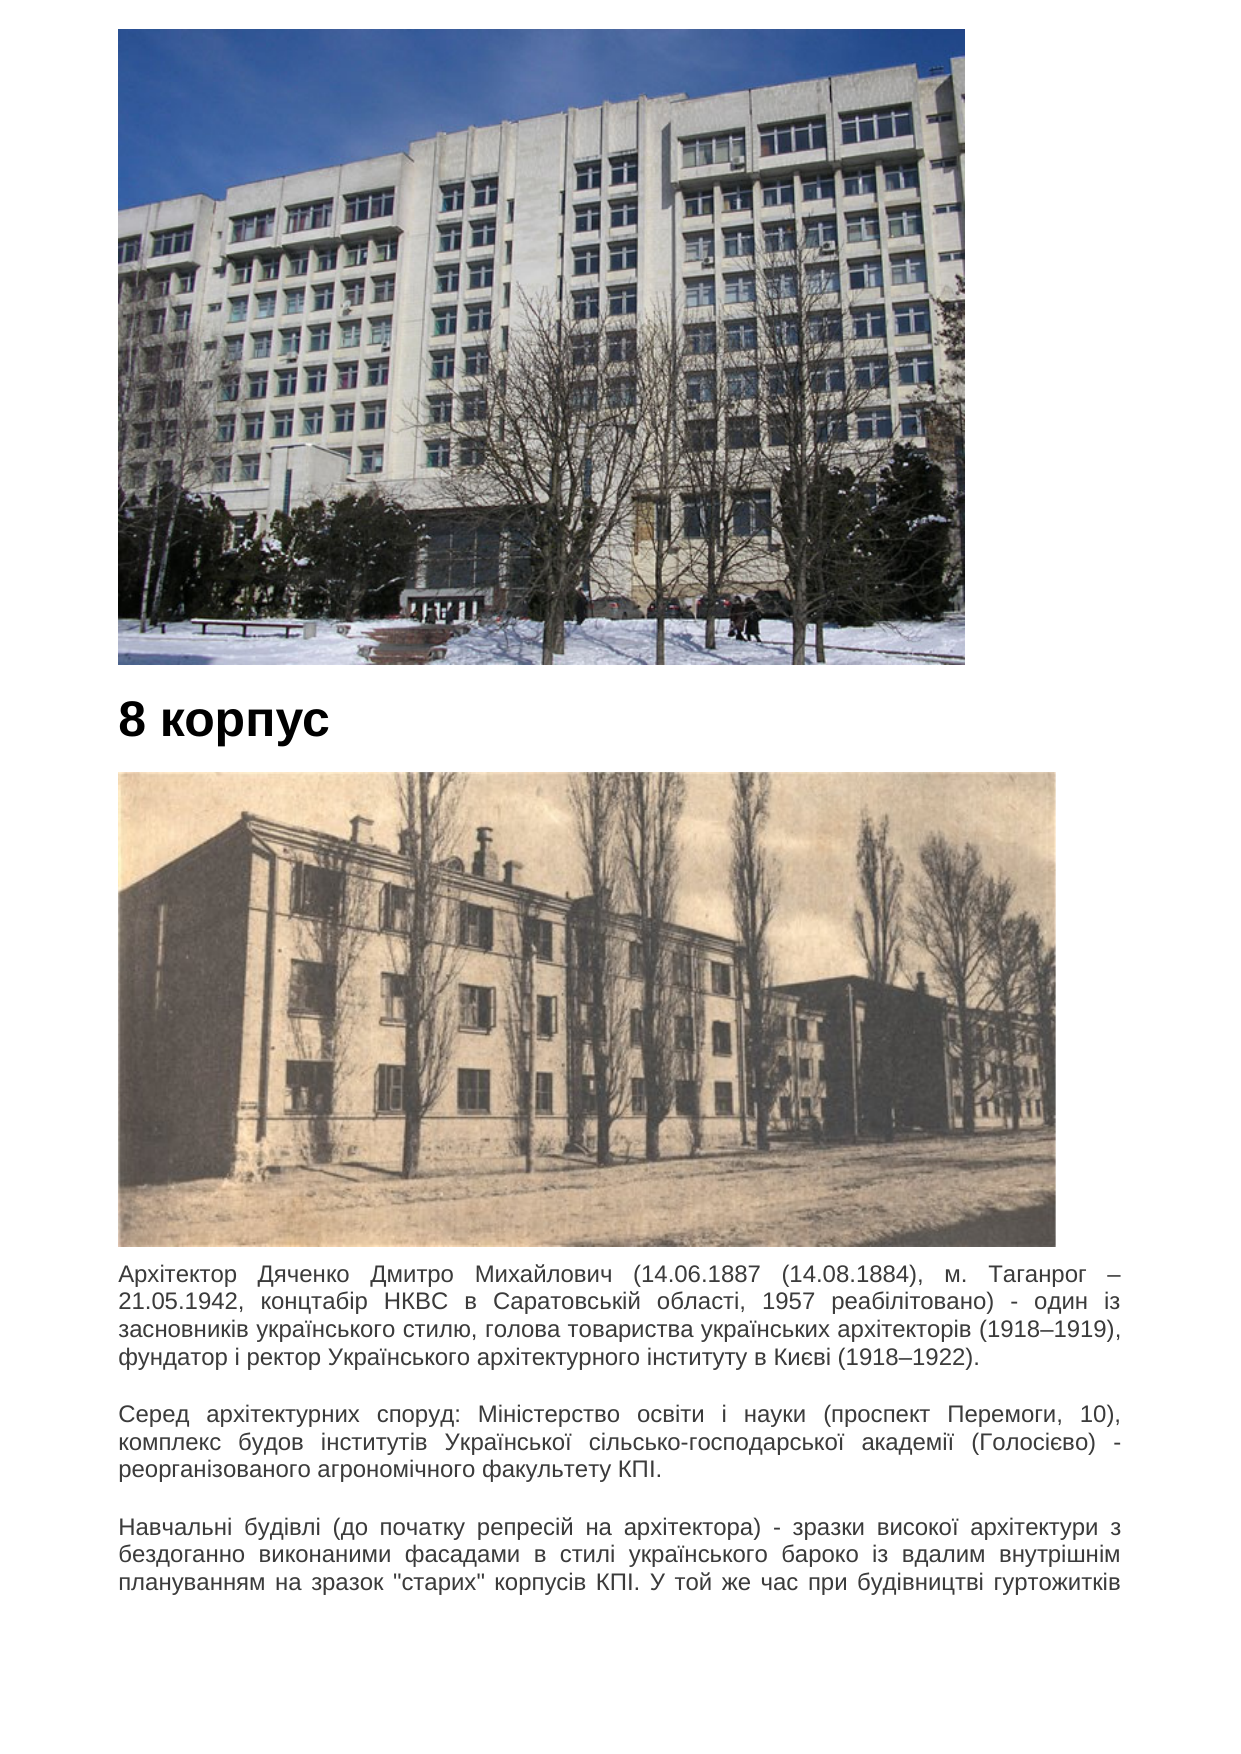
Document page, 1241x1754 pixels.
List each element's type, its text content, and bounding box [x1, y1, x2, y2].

subtitle 8 корпус [118, 689, 1122, 747]
text Серед архітектурних споруд: Міністерство освіти і науки (проспект Перемоги, 10), комплекс будов інститутів Української сільсько-господарської академії (Голосієво) - реорганізованого агрономічного факультету КПІ. [118, 1400, 1122, 1483]
picture [118, 772, 1056, 1247]
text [118, 1513, 1122, 1596]
text Архітектор Дяченко Дмитро Михайлович (14.06.1887 (14.08.1884), м. Таганрог – 21.05.1942, концтабір НКВС в Саратовській області, 1957 реабілітовано) - один із засновників українського стилю, голова товариства українських архітекторів (1918–1919), фундатор і ректор Українського архітектурного інституту в Києві (1918–1922). [118, 1259, 1122, 1370]
picture [118, 29, 965, 665]
